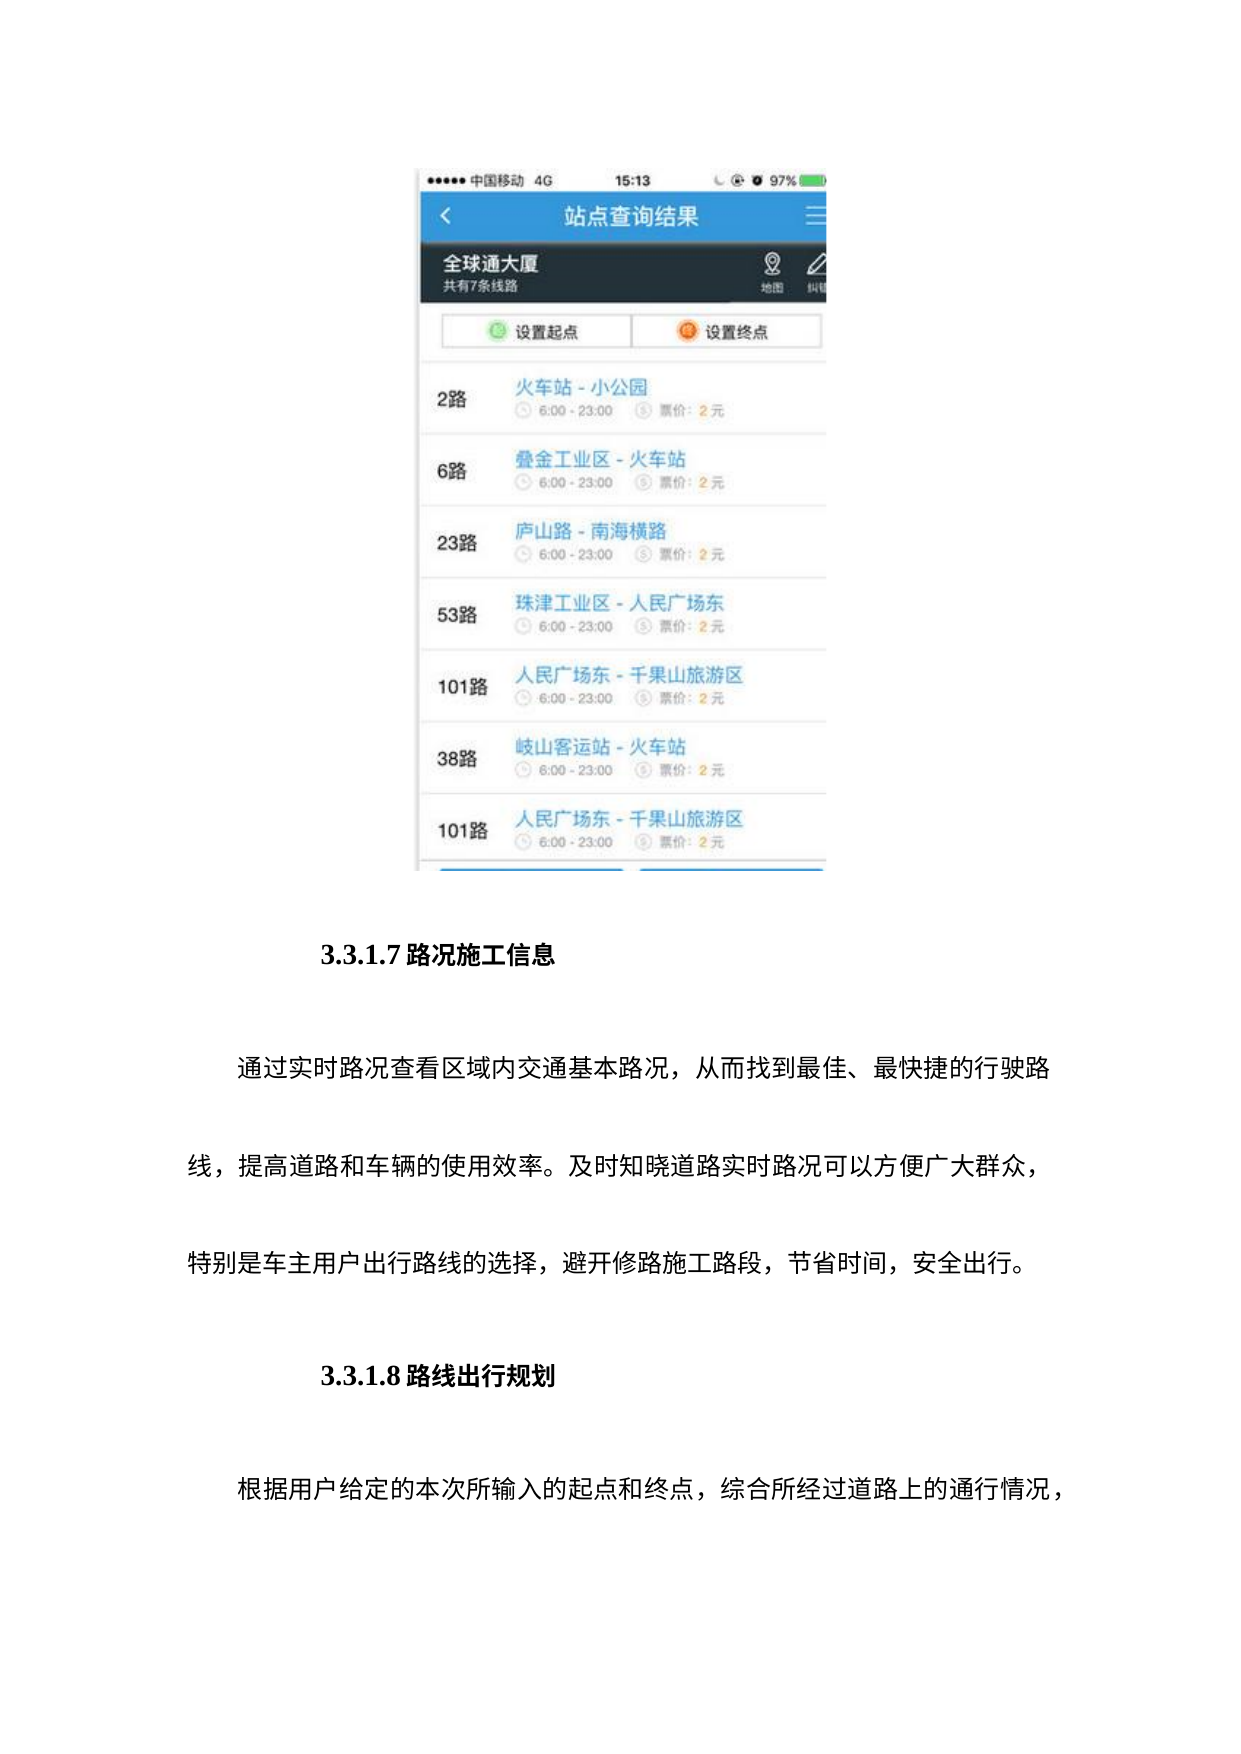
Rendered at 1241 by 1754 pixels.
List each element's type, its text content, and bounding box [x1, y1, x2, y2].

text 通过实时路况查看区域内交通基本路况，从而找到最佳、最快捷的行驶路线，提高道路和车辆的使用效率。及时知晓道路实时路况可以方便广大群众，特别是车主用户出行路线的选择，避开修路施工路段，节省时间，安全出行。 [187, 1034, 1053, 1294]
subtitle 路线出行规划 [320, 1342, 1053, 1407]
picture [413, 168, 827, 871]
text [187, 1455, 1053, 1520]
subtitle 路况施工信息 [320, 921, 1053, 986]
